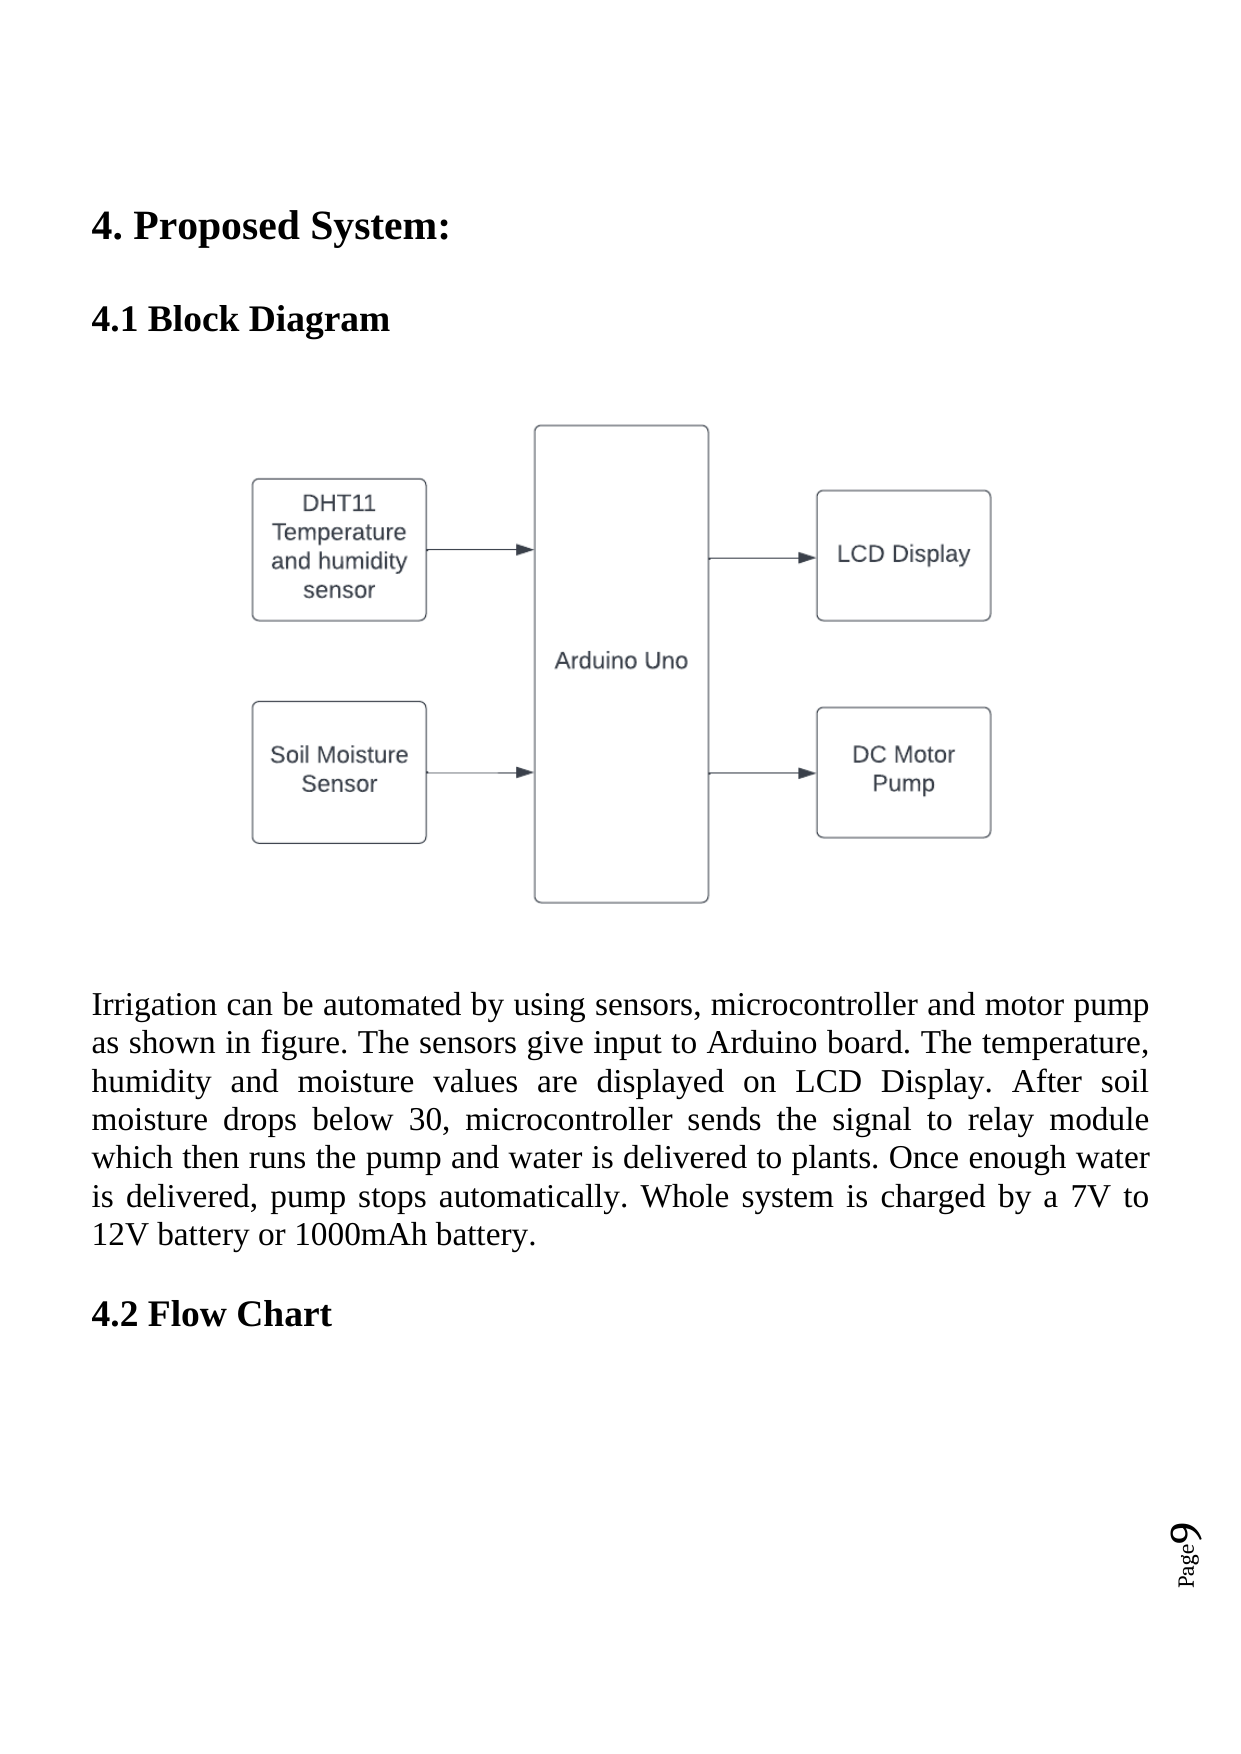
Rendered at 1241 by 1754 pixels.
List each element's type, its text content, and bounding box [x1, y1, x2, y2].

text 4.1 Block Diagram [91, 296, 1151, 339]
text 4.2 Flow Chart [91, 1291, 1151, 1334]
text 4. Proposed System: [91, 200, 1151, 248]
text Irrigation can be automated by using sensors, microcontroller and motor pump as shown in figure. The sensors give input to Arduino board. The temperature, humidity and moisture values are displayed on LCD Display. After soil moisture drops below 30, microcontroller sends the signal to relay module which then runs the pump and water is delivered to plants. Once enough water is delivered, pump stops automatically. Whole system is charged by a 7V to 12V battery or 1000mAh battery. [91, 984, 1151, 1253]
picture [209, 382, 1034, 946]
